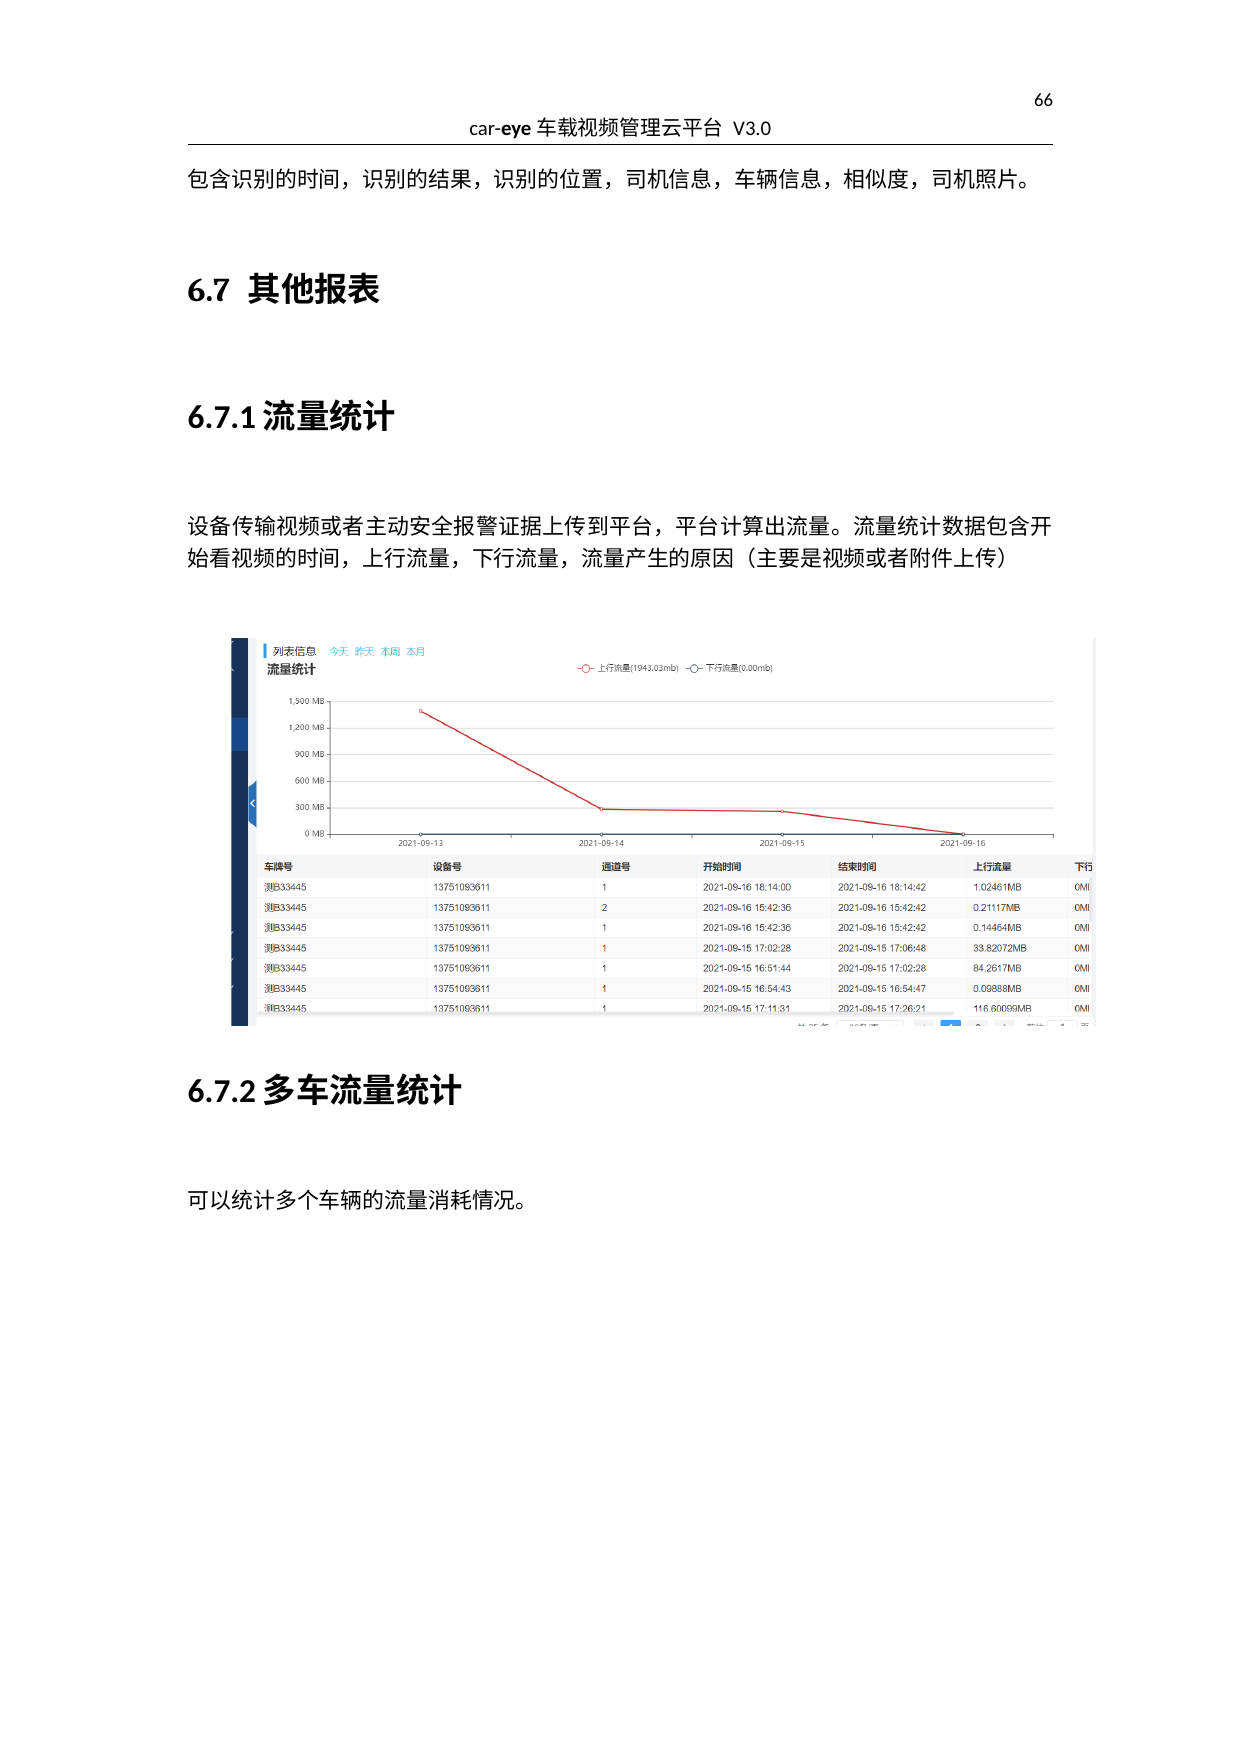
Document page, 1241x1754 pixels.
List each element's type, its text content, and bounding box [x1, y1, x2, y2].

text 设备传输视频或者主动安全报警证据上传到平台，平台计算出流量。流量统计数据包含开始看视频的时间，上行流量，下行流量，流量产生的原因（主要是视频或者附件上传） [187, 508, 1053, 573]
text 可以统计多个车辆的流量消耗情况。 [187, 1183, 1053, 1215]
subtitle 流量统计 [187, 381, 1053, 446]
text 包含识别的时间，识别的结果，识别的位置，司机信息，车辆信息，相似度，司机照片。 [187, 162, 1053, 194]
picture [231, 638, 1096, 1026]
subtitle 多车流量统计 [187, 1056, 1053, 1121]
subtitle 其他报表 [187, 254, 1053, 319]
